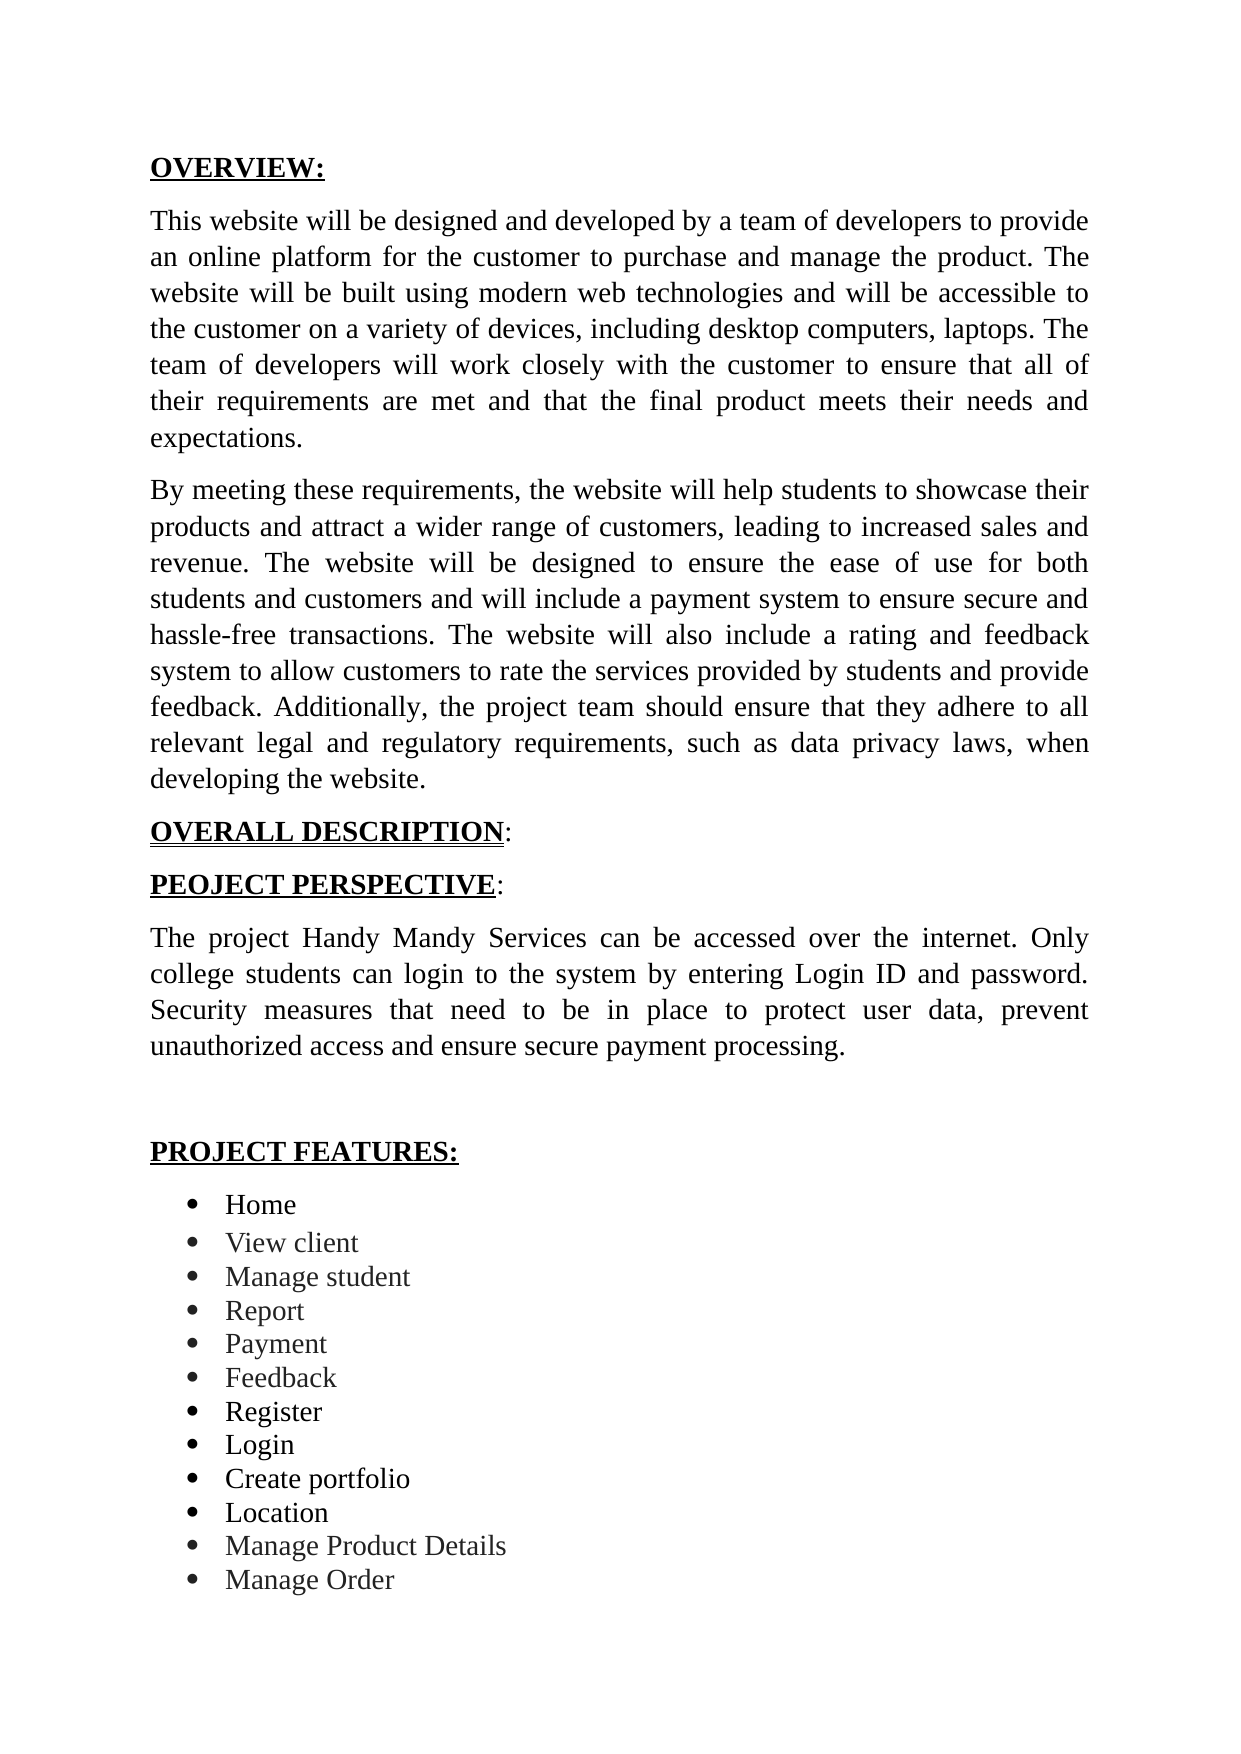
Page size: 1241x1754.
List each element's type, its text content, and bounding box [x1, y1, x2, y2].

list Register [187, 1394, 1090, 1427]
list Location [187, 1495, 1090, 1528]
text This website will be designed and developed by a team of developers to provide an online platform for the customer to purchase and manage the product. The website will be built using modern web technologies and will be accessible to the customer on a variety of devices, including desktop computers, laptops. The team of developers will work closely with the customer to ensure that all of their requirements are met and that the final product meets their needs and expectations. [150, 203, 1090, 453]
text The project Handy Mandy Services can be accessed over the internet. Only college students can login to the system by entering Login ID and password. Security measures that need to be in place to protect user data, prevent unauthorized access and ensure secure payment processing. [150, 920, 1090, 1062]
text By meeting these requirements, the website will help students to showcase their products and attract a wider range of customers, leading to increased sales and revenue. The website will be designed to ensure the ease of use for both students and customers and will include a payment system to ensure secure and hassle-free transactions. The website will also include a rating and feedback system to allow customers to rate the services provided by students and provide feedback. Additionally, the project team should ensure that they adhere to all relevant legal and regulatory requirements, such as data privacy laws, when developing the website. [150, 472, 1090, 795]
text PEOJECT PERSPECTIVE: [150, 867, 1090, 901]
list View client [187, 1226, 1090, 1259]
text PROJECT FEATURES: [150, 1134, 1090, 1168]
list Manage student [187, 1259, 1090, 1293]
list Manage Product Details [187, 1528, 1090, 1562]
list Feedback [187, 1360, 1090, 1394]
list Manage Order [187, 1562, 1090, 1596]
text OVERALL DESCRIPTION: [150, 814, 1090, 848]
list Login [187, 1427, 1090, 1461]
list Create portfolio [187, 1461, 1090, 1495]
text OVERVIEW: [150, 150, 1090, 183]
list Payment [187, 1327, 1090, 1360]
list Report [187, 1293, 1090, 1327]
list Home [187, 1187, 1090, 1221]
